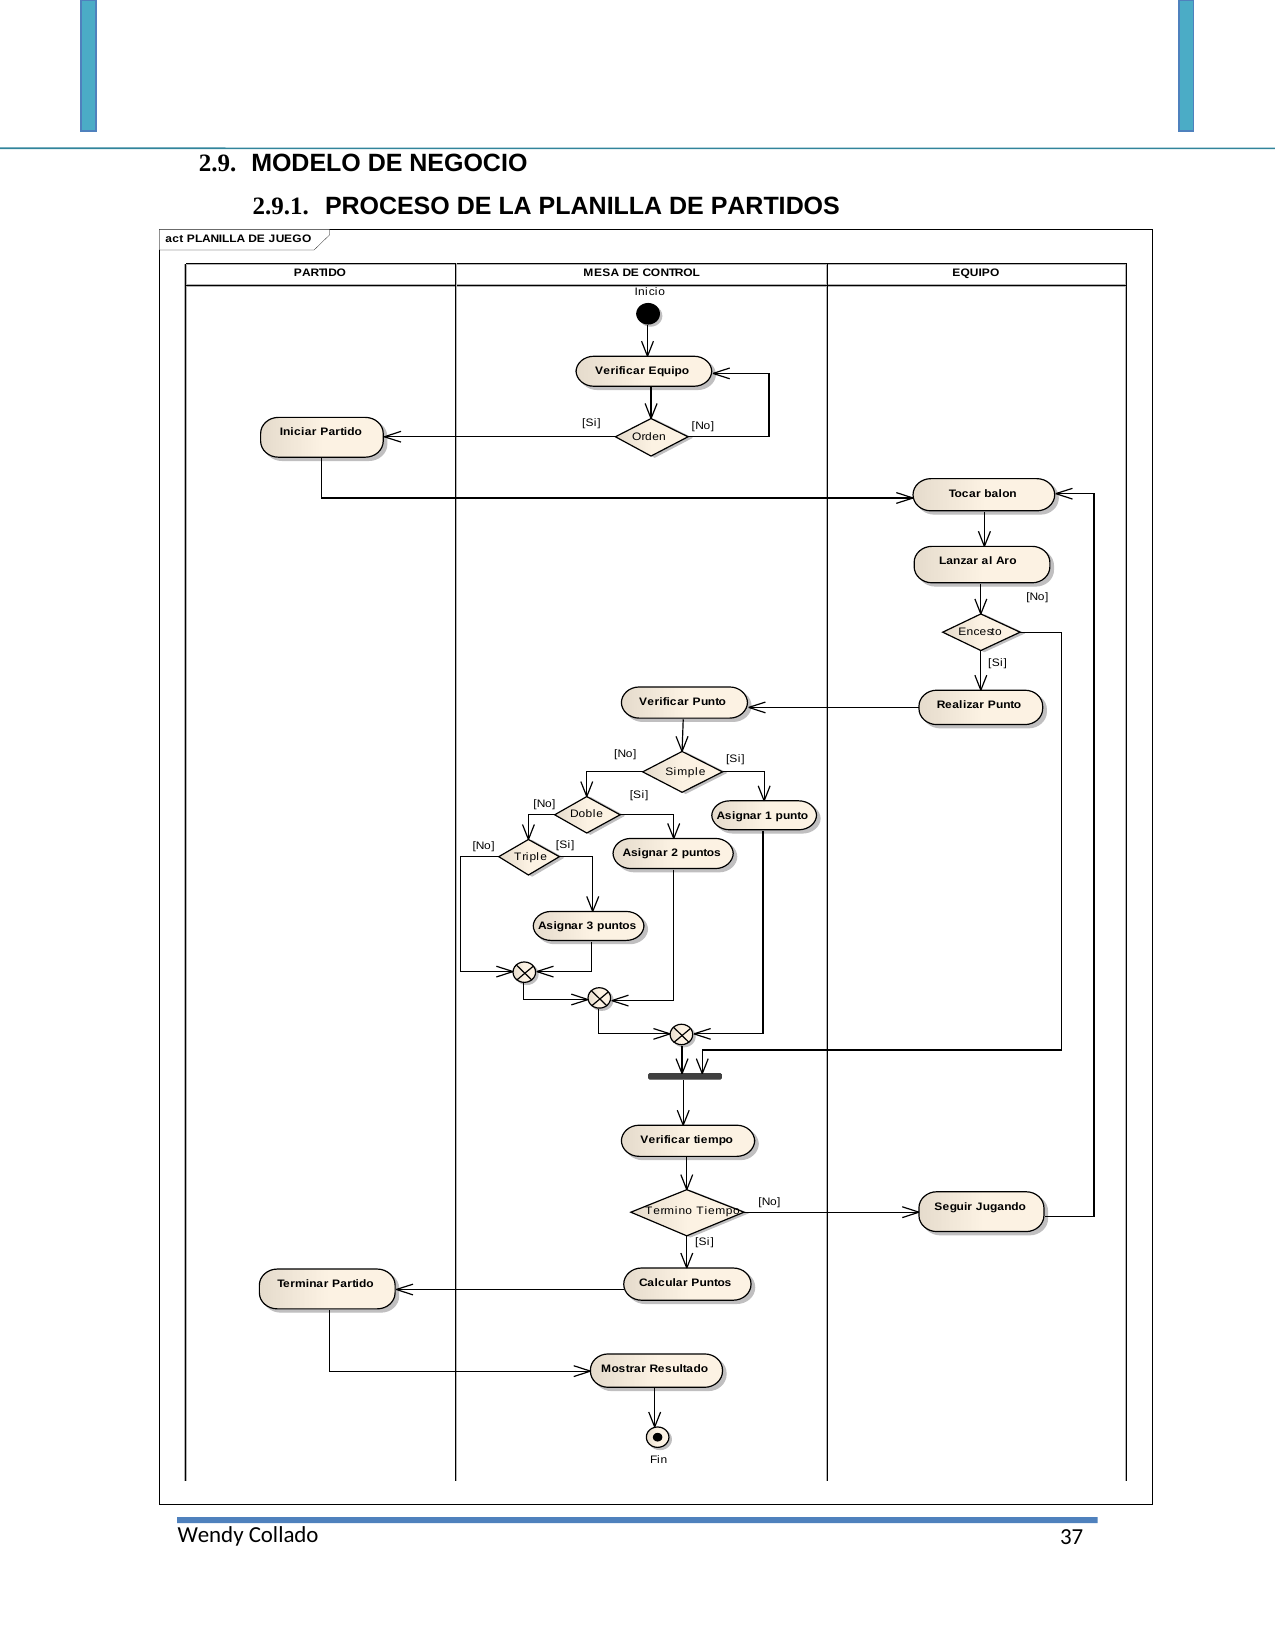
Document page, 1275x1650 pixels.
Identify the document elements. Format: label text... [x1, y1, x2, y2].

subtitle MODELO DE NEGOCIO [199, 148, 1098, 176]
list PROCESO DE LA PLANILLA DE PARTIDOS [252, 191, 1098, 220]
